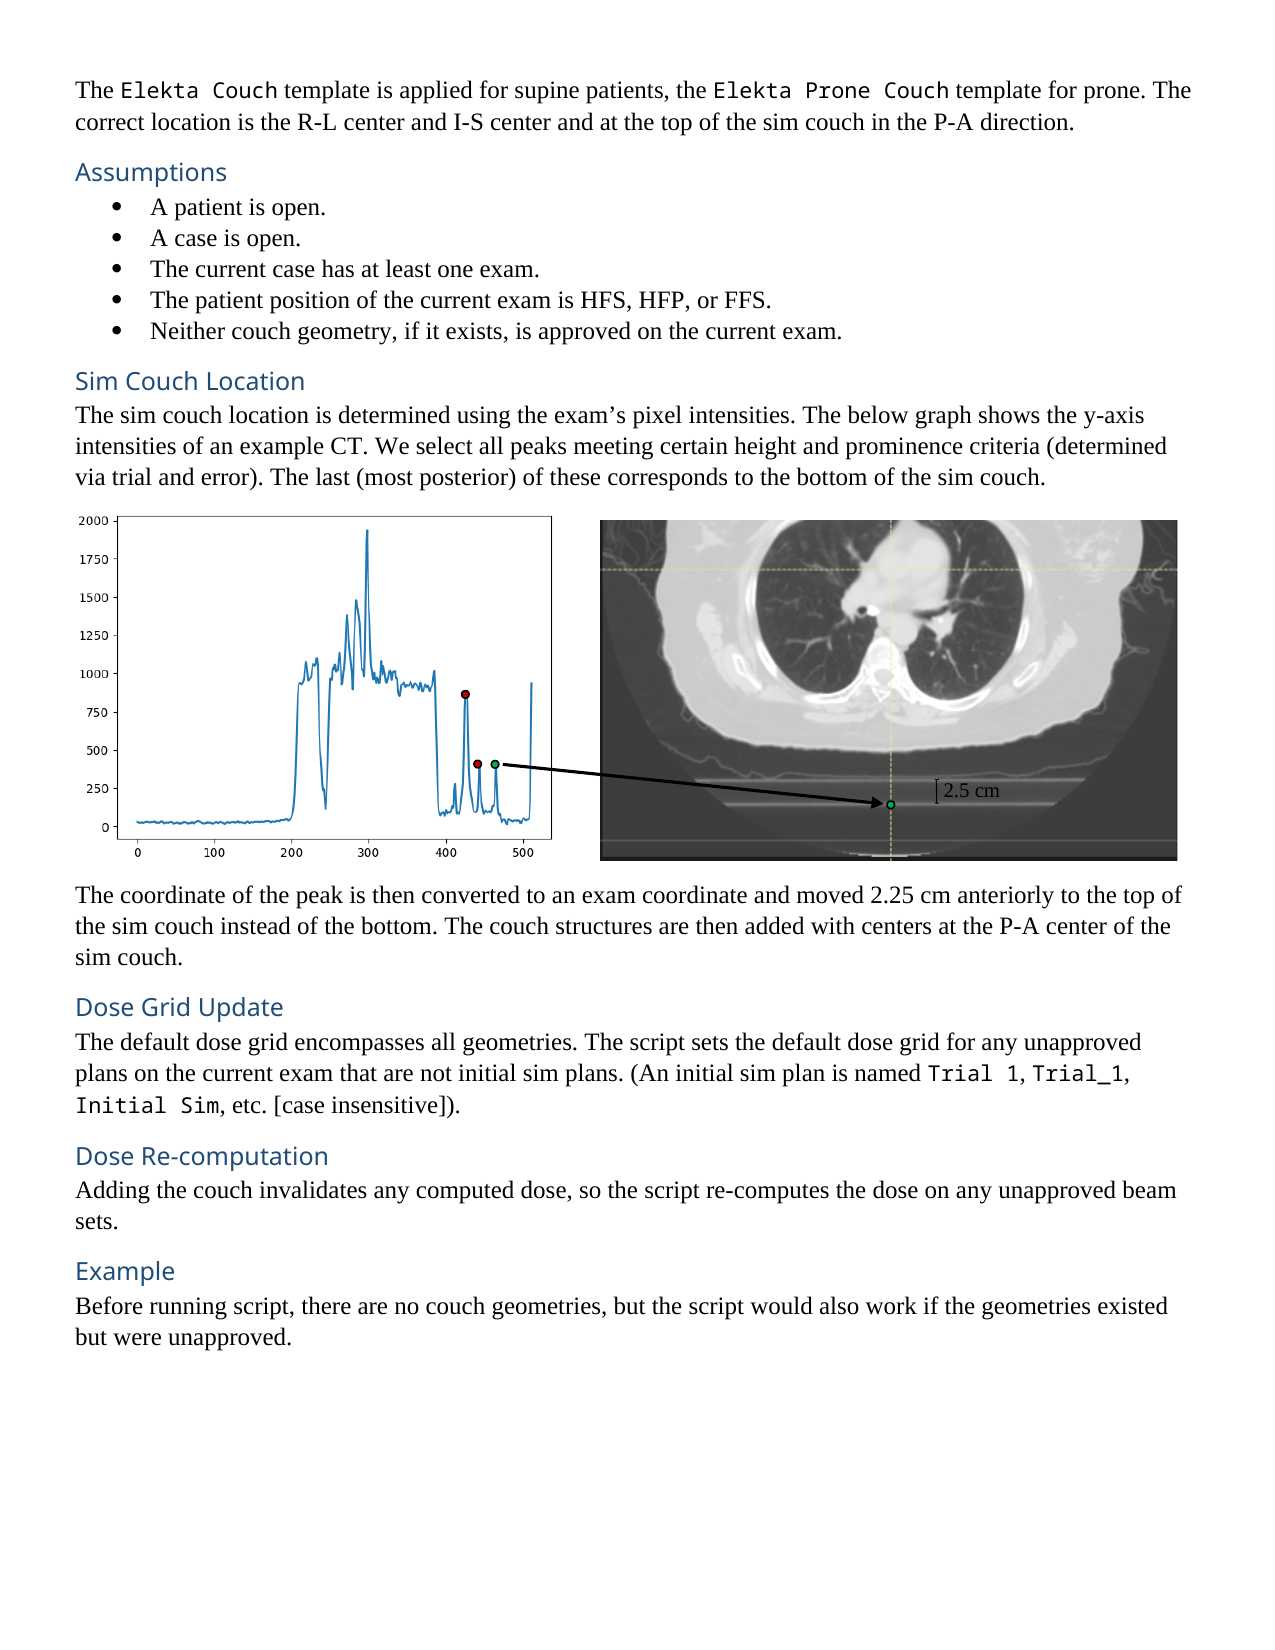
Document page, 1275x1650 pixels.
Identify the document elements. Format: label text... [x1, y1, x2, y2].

subtitle Example [75, 1254, 1200, 1288]
text The default dose grid encompasses all geometries. The script sets the default dose grid for any unapproved plans on the current exam that are not initial sim plans. (An initial sim plan is named Trial 1, Trial_1, Initial Sim, etc. [case insensitive]). [75, 1027, 1200, 1119]
list A case is open. [112, 223, 1200, 251]
list Neither couch geometry, if it exists, is approved on the current exam. [112, 316, 1200, 344]
text Before running script, there are no couch geometries, but the script would also work if the geometries existed but were unapproved. [75, 1291, 1200, 1351]
list A patient is open. [112, 192, 1200, 220]
list The current case has at least one exam. [112, 254, 1200, 282]
picture [600, 520, 1178, 861]
text The sim couch location is determined using the exam’s pixel intensities. The below graph shows the y-axis intensities of an example CT. We select all peaks meeting certain height and prominence criteria (determined via trial and error). The last (most posterior) of these corresponds to the bottom of the sim couch. [75, 400, 1200, 491]
text The coordinate of the peak is then converted to an exam coordinate and moved 2.25 cm anteriorly to the top of the sim couch instead of the bottom. The couch structures are then added with centers at the P-A center of the sim couch. [75, 880, 1200, 971]
subtitle Dose Re-computation [75, 1138, 1200, 1172]
subtitle Assumptions [75, 155, 1200, 189]
text The Elekta Couch template is applied for supine patients, the Elekta Prone Couch template for prone. The correct location is the R-L center and I-S center and at the top of the sim couch in the P-A direction. [75, 75, 1200, 136]
list The patient position of the current exam is HFS, HFP, or FFS. [112, 285, 1200, 313]
text Adding the couch invalidates any computed dose, so the script re-computes the dose on any unapproved beam sets. [75, 1175, 1200, 1235]
picture [75, 510, 557, 861]
subtitle Sim Couch Location [75, 363, 1200, 397]
subtitle Dose Grid Update [75, 990, 1200, 1024]
